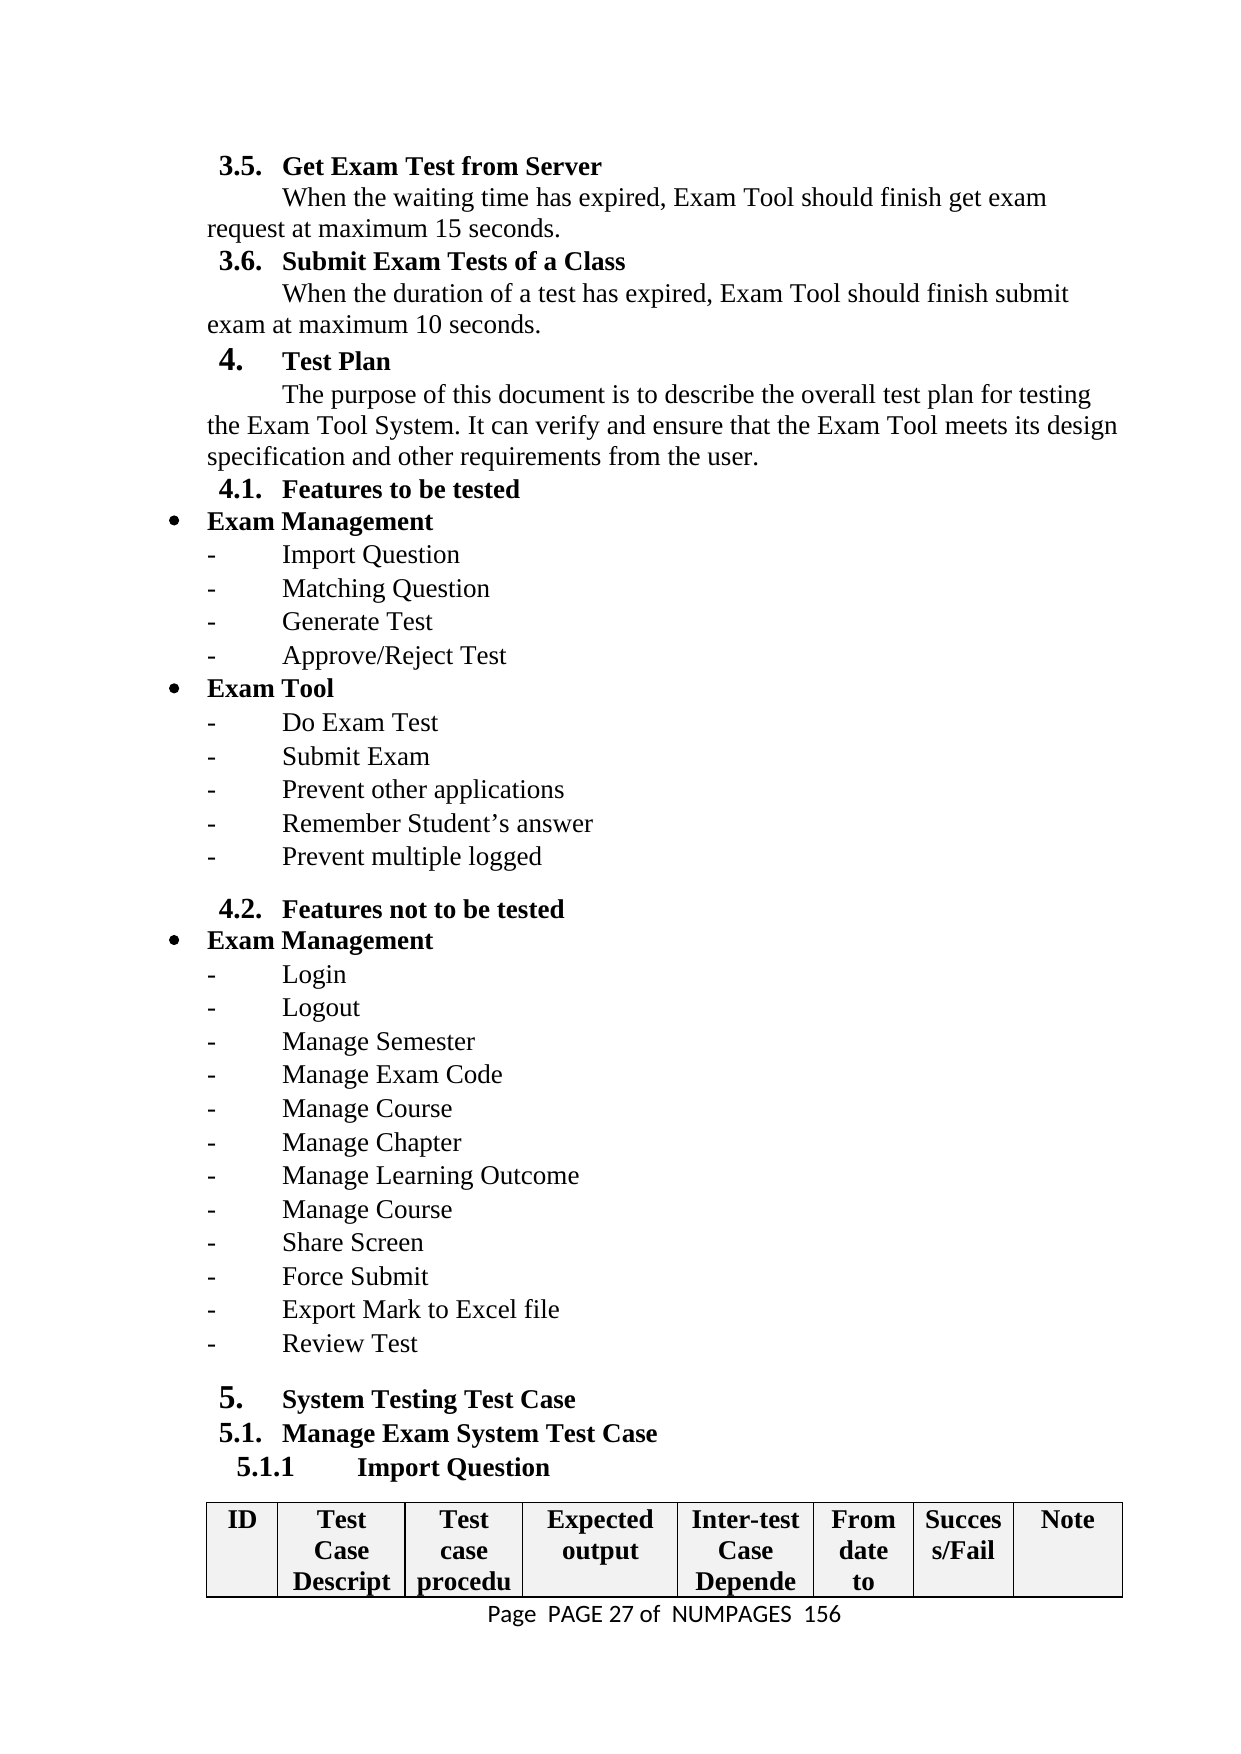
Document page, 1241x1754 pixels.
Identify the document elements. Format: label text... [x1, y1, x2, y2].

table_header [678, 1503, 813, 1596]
list - Manage Exam Code [207, 1059, 1122, 1090]
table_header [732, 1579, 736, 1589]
list - Generate Test [207, 606, 1122, 637]
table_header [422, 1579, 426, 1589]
list - Review Test [207, 1327, 1122, 1358]
text When the waiting time has expired, Exam Tool should finish get exam request at maximum 15 seconds. [207, 181, 1122, 243]
list - Logout [207, 992, 1122, 1023]
list - Manage Course [207, 1193, 1122, 1224]
list - Share Screen [207, 1226, 1122, 1257]
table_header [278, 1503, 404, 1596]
subtitle Import Question [207, 1449, 1122, 1483]
list Exam Tool [169, 673, 1122, 704]
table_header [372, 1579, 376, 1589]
subtitle Submit Exam Tests of a Class [207, 243, 1122, 277]
list - Submit Exam [207, 740, 1122, 771]
list - Prevent other applications [207, 773, 1122, 804]
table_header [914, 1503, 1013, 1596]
subtitle Features not to be tested [207, 891, 1122, 924]
list - Prevent multiple logged [207, 841, 1122, 872]
text When the duration of a test has expired, Exam Tool should finish submit exam at maximum 10 seconds. [207, 277, 1122, 339]
list - Import Question [207, 538, 1122, 569]
list - Remember Student’s answer [207, 807, 1122, 838]
subtitle Test Plan [207, 339, 1122, 378]
list Exam Management [169, 505, 1122, 536]
list - Approve/Reject Test [207, 639, 1122, 670]
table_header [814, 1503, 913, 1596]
list - Manage Course [207, 1092, 1122, 1123]
list - Do Exam Test [207, 706, 1122, 737]
list - Login [207, 958, 1122, 989]
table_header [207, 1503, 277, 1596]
list - Export Mark to Excel file [207, 1293, 1122, 1324]
list Exam Management [169, 924, 1122, 956]
list - Manage Semester [207, 1025, 1122, 1056]
subtitle System Testing Test Case [207, 1377, 1122, 1416]
text The purpose of this document is to describe the overall test plan for testing the Exam Tool System. It can verify and ensure that the Exam Tool meets its design specification and other requirements from the user. [207, 378, 1122, 471]
subtitle Get Exam Test from Server [207, 148, 1122, 181]
subtitle Features to be tested [207, 471, 1122, 505]
subtitle Manage Exam System Test Case [207, 1416, 1122, 1449]
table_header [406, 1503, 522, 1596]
list - Matching Question [207, 572, 1122, 603]
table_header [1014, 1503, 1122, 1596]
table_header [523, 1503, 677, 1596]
list - Manage Chapter [207, 1126, 1122, 1157]
list - Manage Learning Outcome [207, 1159, 1122, 1190]
list - Force Submit [207, 1260, 1122, 1291]
